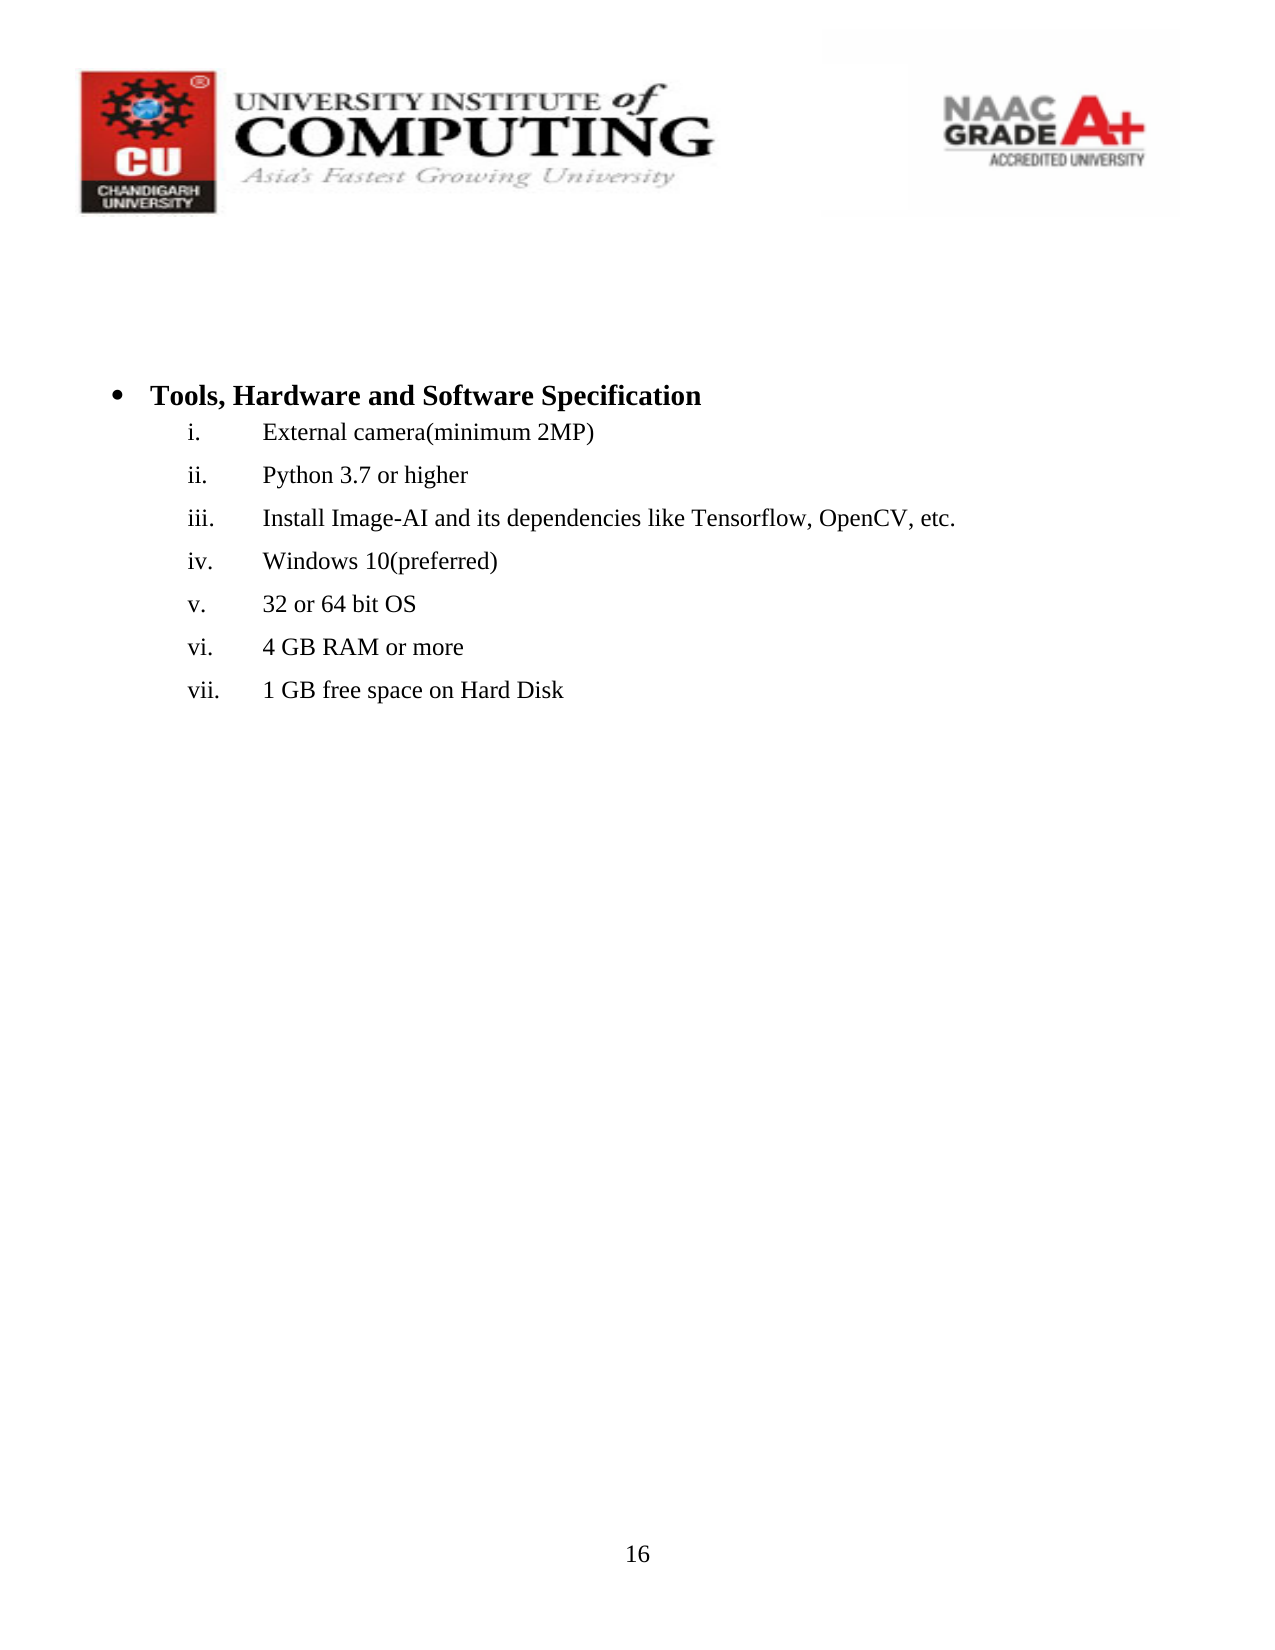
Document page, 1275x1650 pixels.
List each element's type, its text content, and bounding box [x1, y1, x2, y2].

list 4 GB RAM or more [187, 632, 1200, 661]
list 1 GB free space on Hard Disk [187, 676, 1200, 704]
list Install Image-AI and its dependencies like Tensorflow, OpenCV, etc. [187, 503, 1200, 532]
list External camera(minimum 2MP) [187, 417, 1200, 446]
list 32 or 64 bit OS [187, 589, 1200, 618]
list Windows 10(preferred) [187, 546, 1200, 575]
list Python 3.7 or higher [187, 460, 1200, 489]
picture [75, 29, 1181, 217]
subtitle Tools, Hardware and Software Specification [112, 378, 1200, 412]
